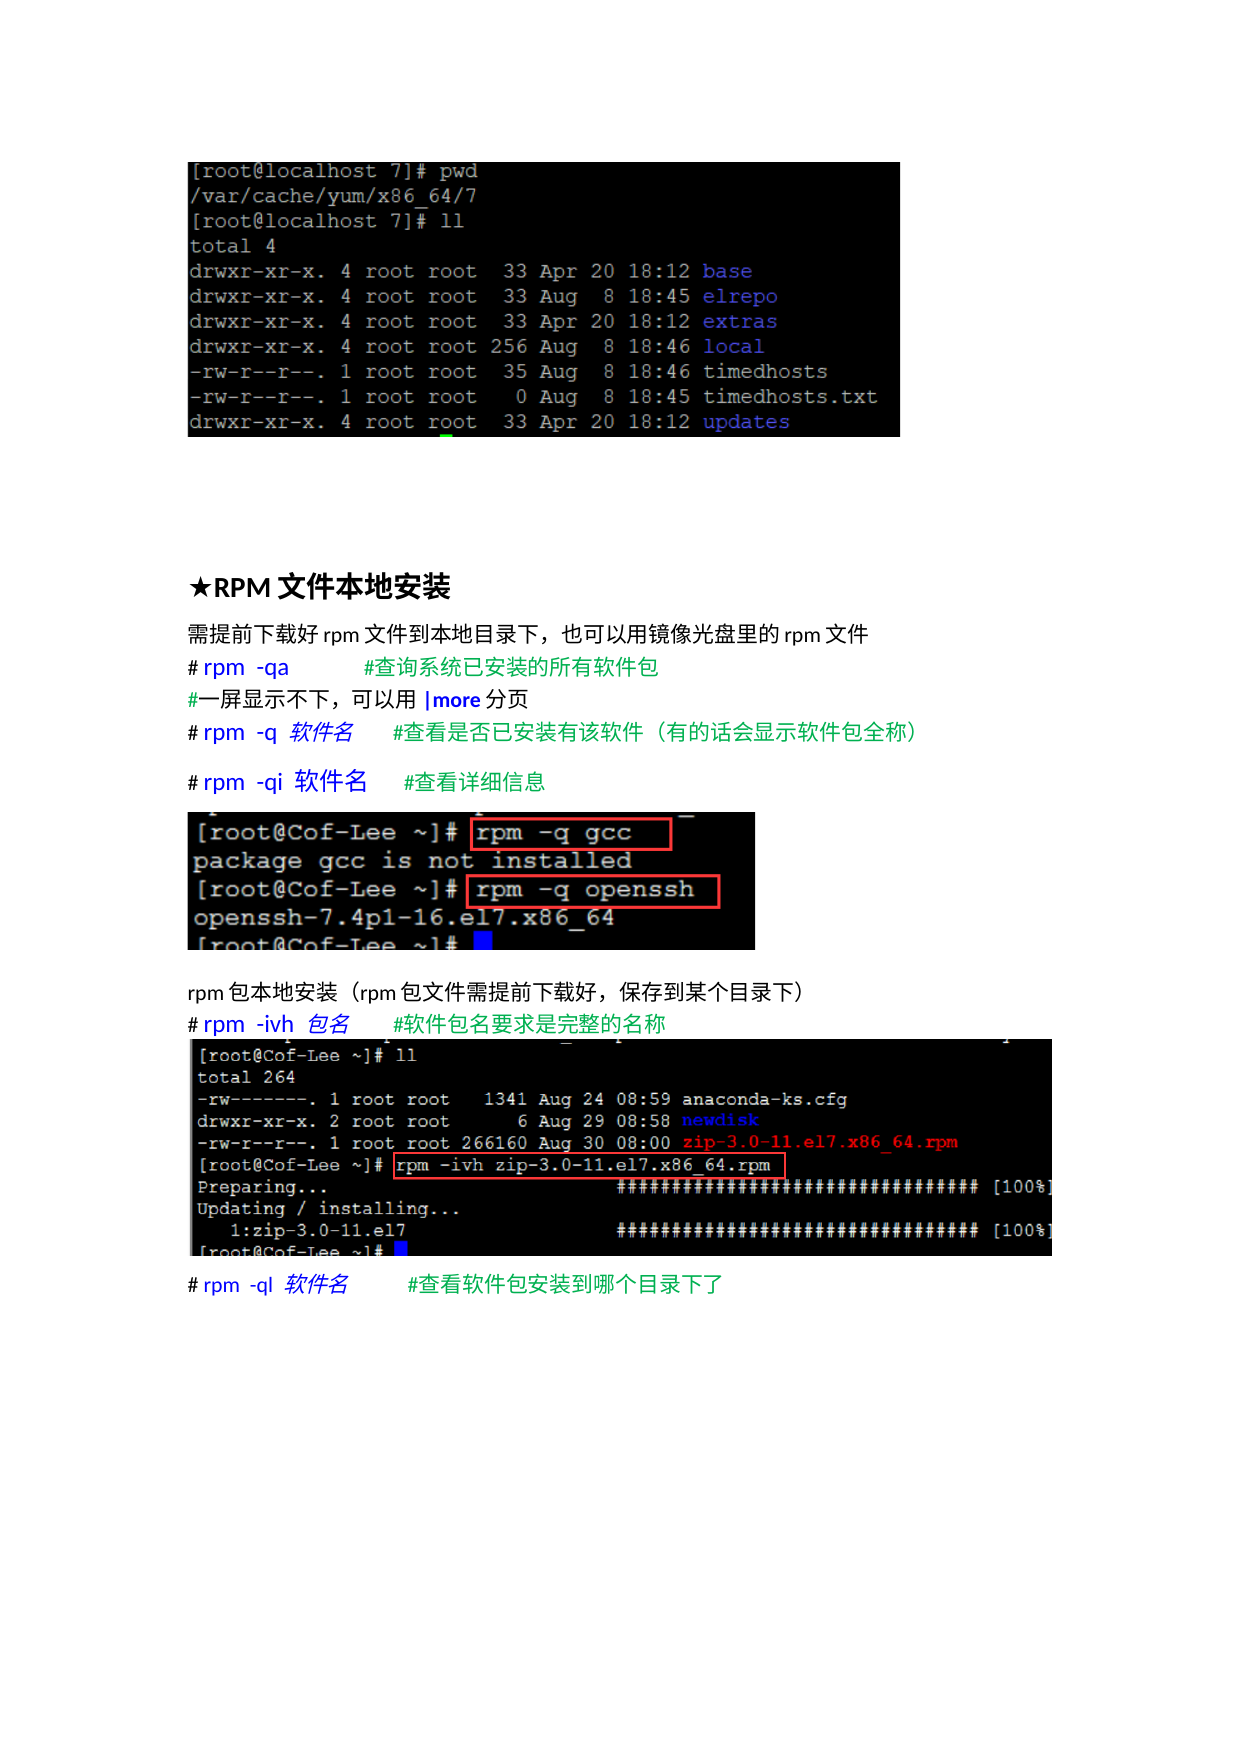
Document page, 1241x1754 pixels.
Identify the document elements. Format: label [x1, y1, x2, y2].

picture [187, 162, 901, 437]
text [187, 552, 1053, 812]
picture [187, 1039, 1052, 1256]
picture [187, 812, 756, 950]
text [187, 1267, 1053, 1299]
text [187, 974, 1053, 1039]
